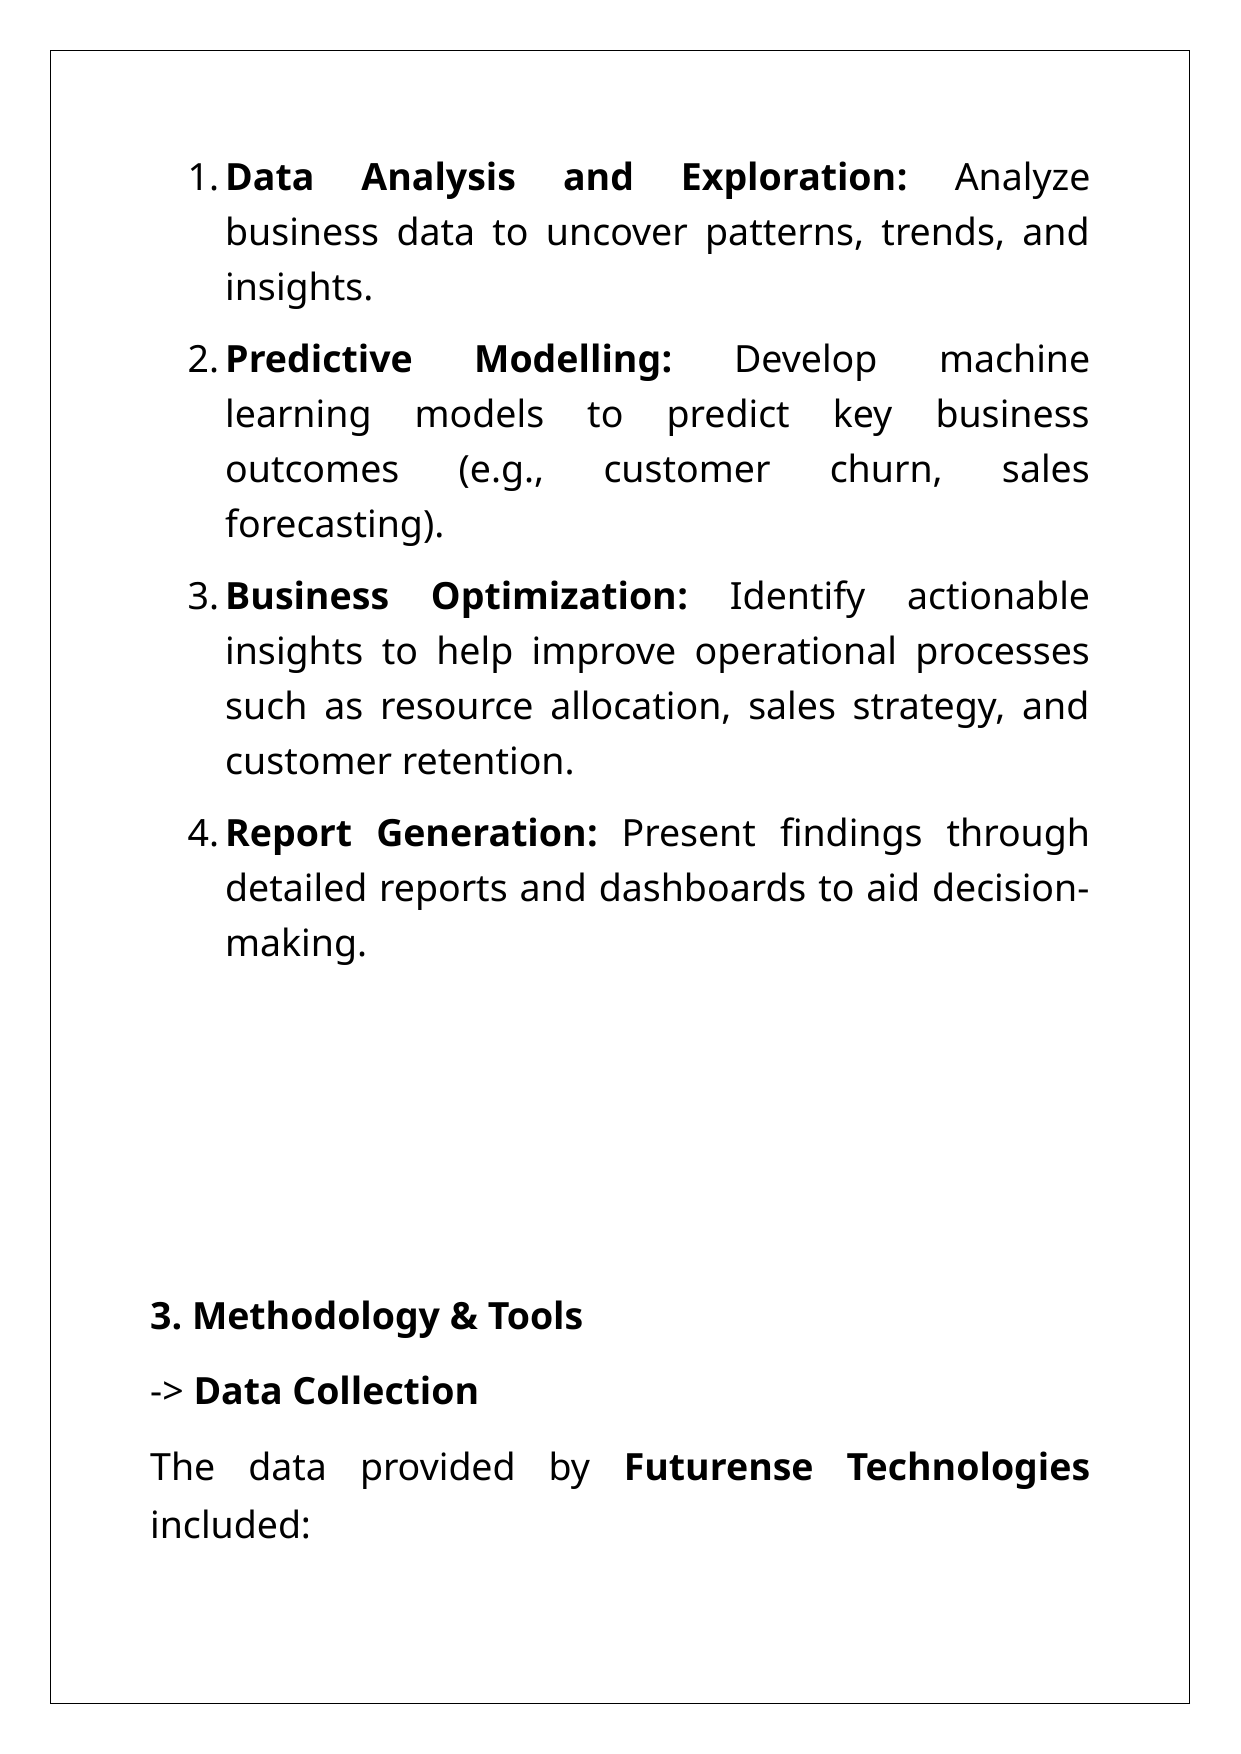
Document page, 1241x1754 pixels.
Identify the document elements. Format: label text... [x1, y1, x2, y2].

text -> Data Collection [150, 1365, 1090, 1416]
list Predictive Modelling: Develop machine learning models to predict key business outcomes (e.g., customer churn, sales forecasting). [187, 332, 1090, 548]
list Data Analysis and Exploration: Analyze business data to uncover patterns, trends, and insights. [187, 150, 1090, 311]
text The data provided by Futurense Technologies included: [150, 1440, 1090, 1550]
text 3. Methodology & Tools [150, 1289, 1090, 1340]
list Report Generation: Present findings through detailed reports and dashboards to aid decision-making. [187, 806, 1090, 967]
list Business Optimization: Identify actionable insights to help improve operational processes such as resource allocation, sales strategy, and customer retention. [187, 569, 1090, 785]
